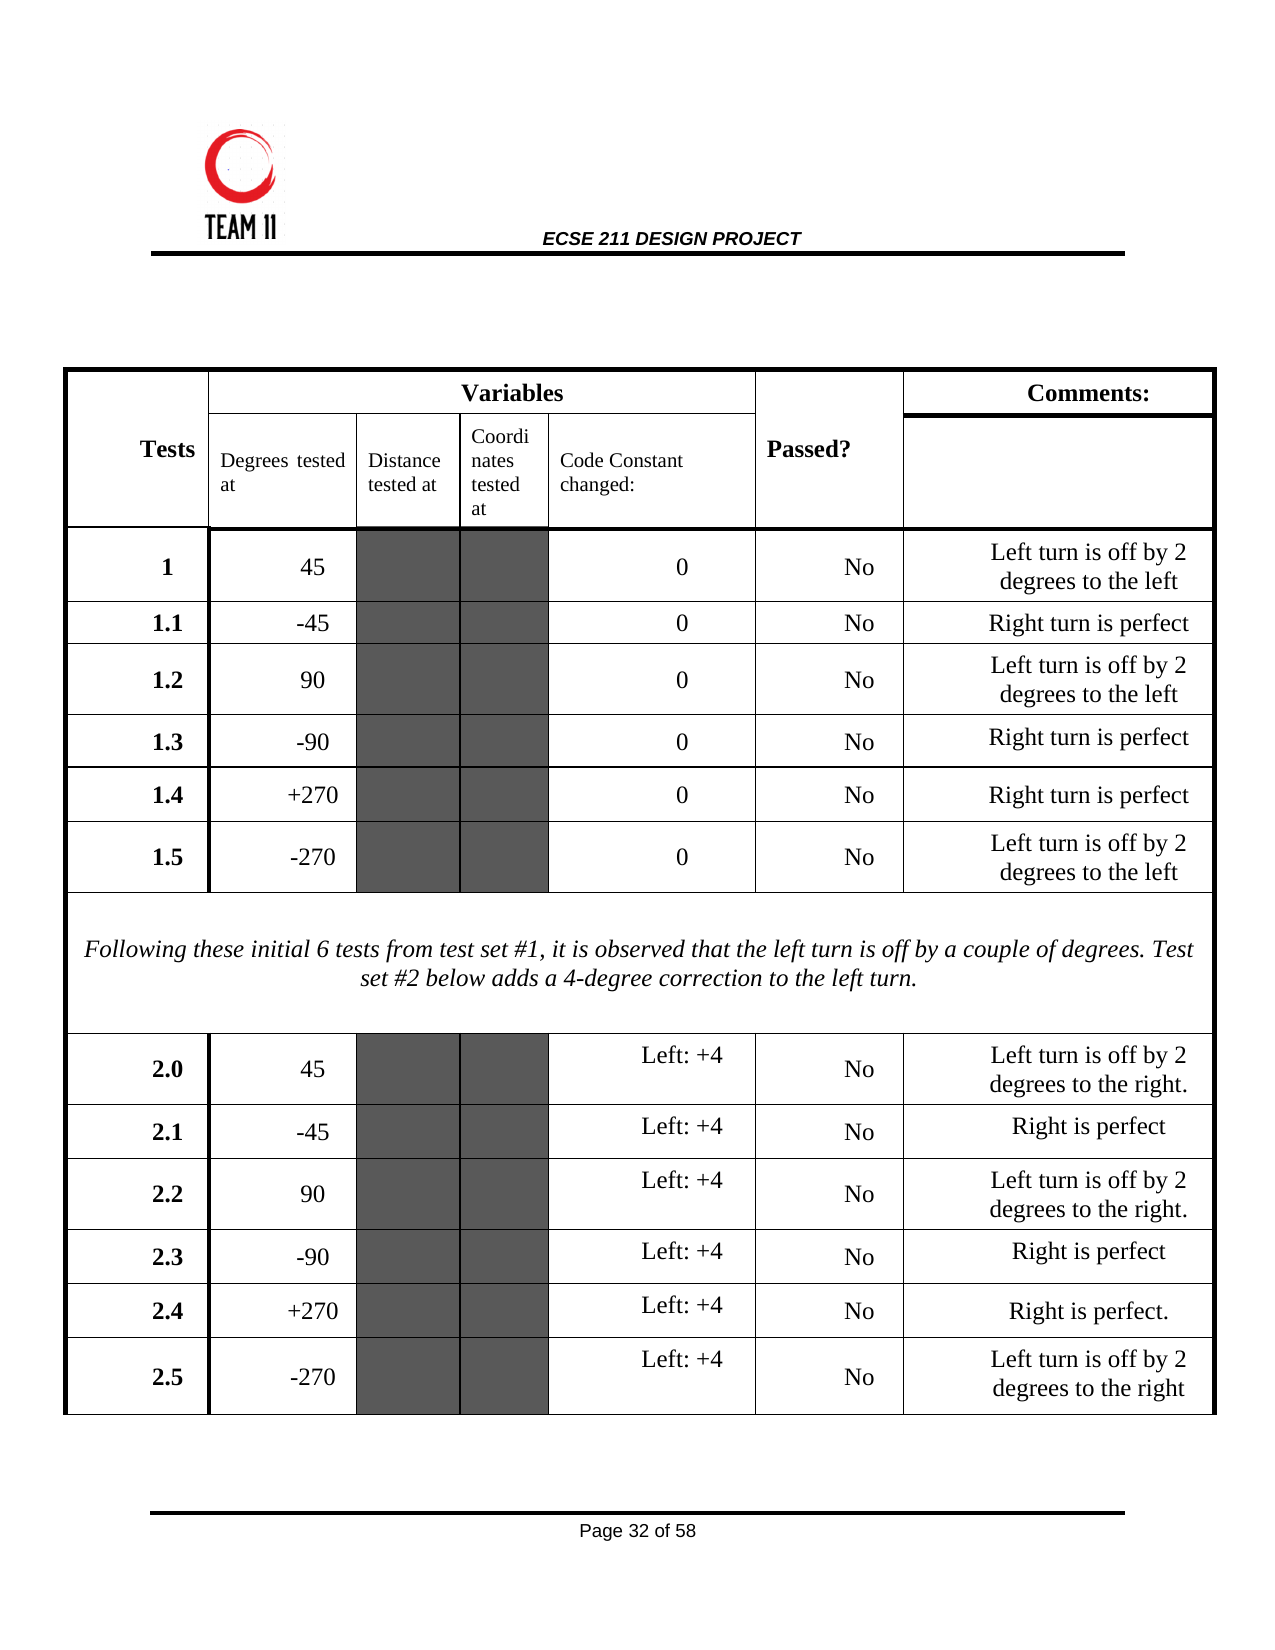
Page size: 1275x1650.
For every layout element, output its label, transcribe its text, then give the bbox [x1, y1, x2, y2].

table_cell 90 [211, 644, 356, 714]
table_cell Distance tested at [357, 414, 459, 526]
table_header Passed? [756, 372, 903, 526]
table_cell 45 [211, 1034, 356, 1104]
table_cell 2.0 [68, 1034, 207, 1104]
table_cell [357, 1105, 459, 1158]
table_cell [357, 1230, 459, 1283]
table_cell -270 [211, 822, 356, 892]
table_cell Left: +4 [549, 1105, 755, 1158]
table_cell [357, 1159, 459, 1229]
table_cell -45 [211, 602, 356, 643]
table_cell [461, 768, 548, 821]
table_cell No [756, 1338, 903, 1414]
table_cell 45 [211, 531, 356, 601]
table_cell Right turn is perfect [904, 715, 1212, 766]
table_cell No [756, 1105, 903, 1158]
table_cell [357, 602, 459, 643]
table_cell [357, 1338, 459, 1414]
table_cell Right turn is perfect [904, 768, 1212, 821]
table_cell 0 [549, 822, 755, 892]
table_cell [461, 1105, 548, 1158]
table_cell 1 [68, 528, 207, 601]
table_cell [357, 1034, 459, 1104]
table_cell Degrees tested at [209, 414, 356, 526]
table_cell No [756, 768, 903, 821]
table_cell [357, 822, 459, 892]
table_cell No [756, 531, 903, 601]
table_cell Following these initial 6 tests from test set #1, it is observed that the left turn is off by a couple of degrees. Test set #2 below adds a 4-degree correction to the left turn. [68, 893, 1212, 1033]
table_cell [357, 1284, 459, 1337]
table_cell -270 [211, 1338, 356, 1414]
table_cell -90 [211, 1230, 356, 1283]
table_cell [904, 418, 1212, 526]
table_cell Right is perfect [904, 1105, 1212, 1158]
table_cell +270 [211, 768, 356, 821]
table_cell Right turn is perfect [904, 602, 1212, 643]
table_cell 2.3 [68, 1230, 207, 1283]
table_cell Left: +4 [549, 1034, 755, 1104]
table_cell Right is perfect. [904, 1284, 1212, 1337]
table_cell 2.4 [68, 1284, 207, 1337]
table_cell No [756, 644, 903, 714]
table_cell [357, 644, 459, 714]
table_cell [461, 531, 548, 601]
table_cell Left turn is off by 2 degrees to the right. [904, 1034, 1212, 1104]
table_cell -90 [211, 715, 356, 766]
table_cell 0 [549, 531, 755, 601]
table_cell [357, 715, 459, 766]
table_cell [461, 1034, 548, 1104]
table_header Comments: [904, 372, 1212, 413]
table_cell 0 [549, 602, 755, 643]
table_cell [461, 644, 548, 714]
table_cell Left turn is off by 2 degrees to the left [904, 822, 1212, 892]
table_cell 1.2 [68, 644, 207, 714]
table_header Tests [68, 372, 208, 526]
table_cell 90 [211, 1159, 356, 1229]
table_cell 1.3 [68, 715, 207, 766]
table_cell No [756, 1284, 903, 1337]
table_cell 2.5 [68, 1338, 207, 1414]
table_cell No [756, 1034, 903, 1104]
table_cell [357, 768, 459, 821]
table_header Variables [209, 372, 755, 413]
table_cell No [756, 1159, 903, 1229]
table_cell No [756, 715, 903, 766]
table_cell 0 [549, 768, 755, 821]
table_cell Coordinates tested at [461, 414, 548, 526]
table_cell [461, 1159, 548, 1229]
table_cell [461, 822, 548, 892]
table_cell Left: +4 [549, 1159, 755, 1229]
table_cell Left turn is off by 2 degrees to the right. [904, 1159, 1212, 1229]
table_cell Right is perfect [904, 1230, 1212, 1283]
table_cell [461, 715, 548, 766]
table_cell Left turn is off by 2 degrees to the left [904, 531, 1212, 601]
table_cell Left: +4 [549, 1338, 755, 1414]
table_cell [461, 602, 548, 643]
table_cell No [756, 1230, 903, 1283]
table_cell Left turn is off by 2 degrees to the left [904, 644, 1212, 714]
table_cell 1.4 [68, 768, 207, 821]
table_cell 2.2 [68, 1159, 207, 1229]
picture [197, 120, 286, 245]
table_cell [461, 1284, 548, 1337]
table_cell [461, 1338, 548, 1414]
table_cell -45 [211, 1105, 356, 1158]
table_cell Code Constant changed: [549, 414, 755, 526]
table_cell Left: +4 [549, 1230, 755, 1283]
table_cell [461, 1230, 548, 1283]
table_cell 0 [549, 715, 755, 766]
table_cell No [756, 602, 903, 643]
table_cell +270 [211, 1284, 356, 1337]
table_cell Left turn is off by 2 degrees to the right [904, 1338, 1212, 1414]
table_cell 2.1 [68, 1105, 207, 1158]
table_cell 1.1 [68, 602, 207, 643]
table_cell [357, 531, 459, 601]
table_cell 0 [549, 644, 755, 714]
table_cell 1.5 [68, 822, 207, 892]
table_cell Left: +4 [549, 1284, 755, 1337]
table_cell No [756, 822, 903, 892]
